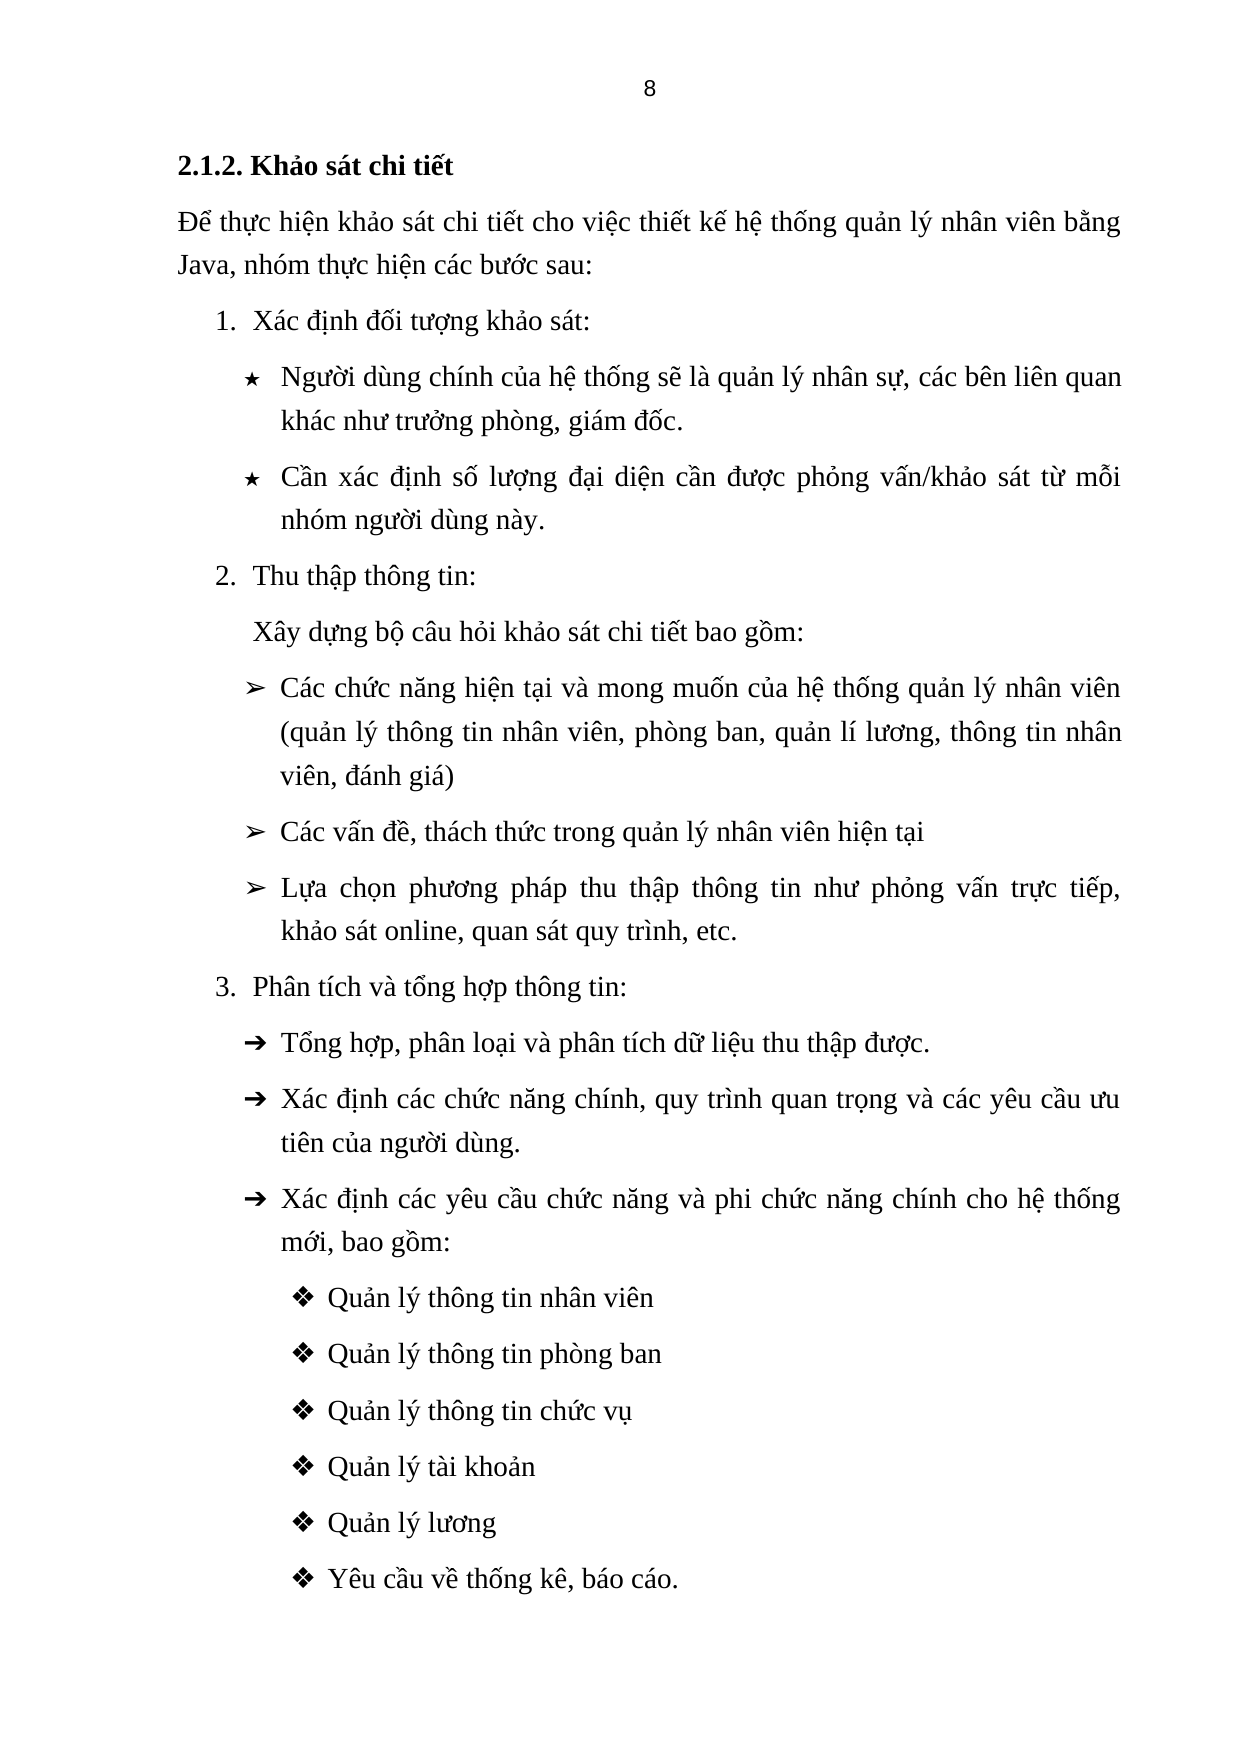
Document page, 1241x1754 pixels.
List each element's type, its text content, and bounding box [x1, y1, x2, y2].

list Quản lý thông tin phòng ban [290, 1337, 1122, 1370]
list Người dùng chính của hệ thống sẽ là quản lý nhân sự, các bên liên quan khác như trưởng phòng, giám đốc. [243, 359, 1122, 436]
subtitle 2.1.2. Khảo sát chi tiết [177, 148, 1122, 181]
list Thu thập thông tin: [215, 558, 1122, 592]
list Lựa chọn phương pháp thu thập thông tin như phỏng vấn trực tiếp, khảo sát online, quan sát quy trình, etc. [243, 870, 1122, 947]
list Tổng hợp, phân loại và phân tích dữ liệu thu thập được. [243, 1025, 1122, 1059]
text Để thực hiện khảo sát chi tiết cho việc thiết kế hệ thống quản lý nhân viên bằng Java, nhóm thực hiện các bước sau: [177, 204, 1122, 281]
list Phân tích và tổng hợp thông tin: [215, 969, 1122, 1003]
list Quản lý lương [290, 1505, 1122, 1538]
list Cần xác định số lượng đại diện cần được phỏng vấn/khảo sát từ mỗi nhóm người dùng này. [243, 459, 1122, 536]
list Yêu cầu về thống kê, báo cáo. [290, 1561, 1122, 1594]
list Quản lý thông tin nhân viên [290, 1281, 1122, 1314]
list Quản lý tài khoản [290, 1449, 1122, 1482]
list Quản lý thông tin chức vụ [290, 1393, 1122, 1426]
list Xác định đối tượng khảo sát: [215, 303, 1122, 337]
list Các chức năng hiện tại và mong muốn của hệ thống quản lý nhân viên (quản lý thông tin nhân viên, phòng ban, quản lí lương, thông tin nhân viên, đánh giá) [243, 671, 1122, 791]
list Các vấn đề, thách thức trong quản lý nhân viên hiện tại [243, 814, 1122, 847]
text Xây dựng bộ câu hỏi khảo sát chi tiết bao gồm: [252, 614, 1122, 648]
list Xác định các chức năng chính, quy trình quan trọng và các yêu cầu ưu tiên của người dùng. [243, 1081, 1122, 1158]
list Xác định các yêu cầu chức năng và phi chức năng chính cho hệ thống mới, bao gồm: [243, 1181, 1122, 1258]
